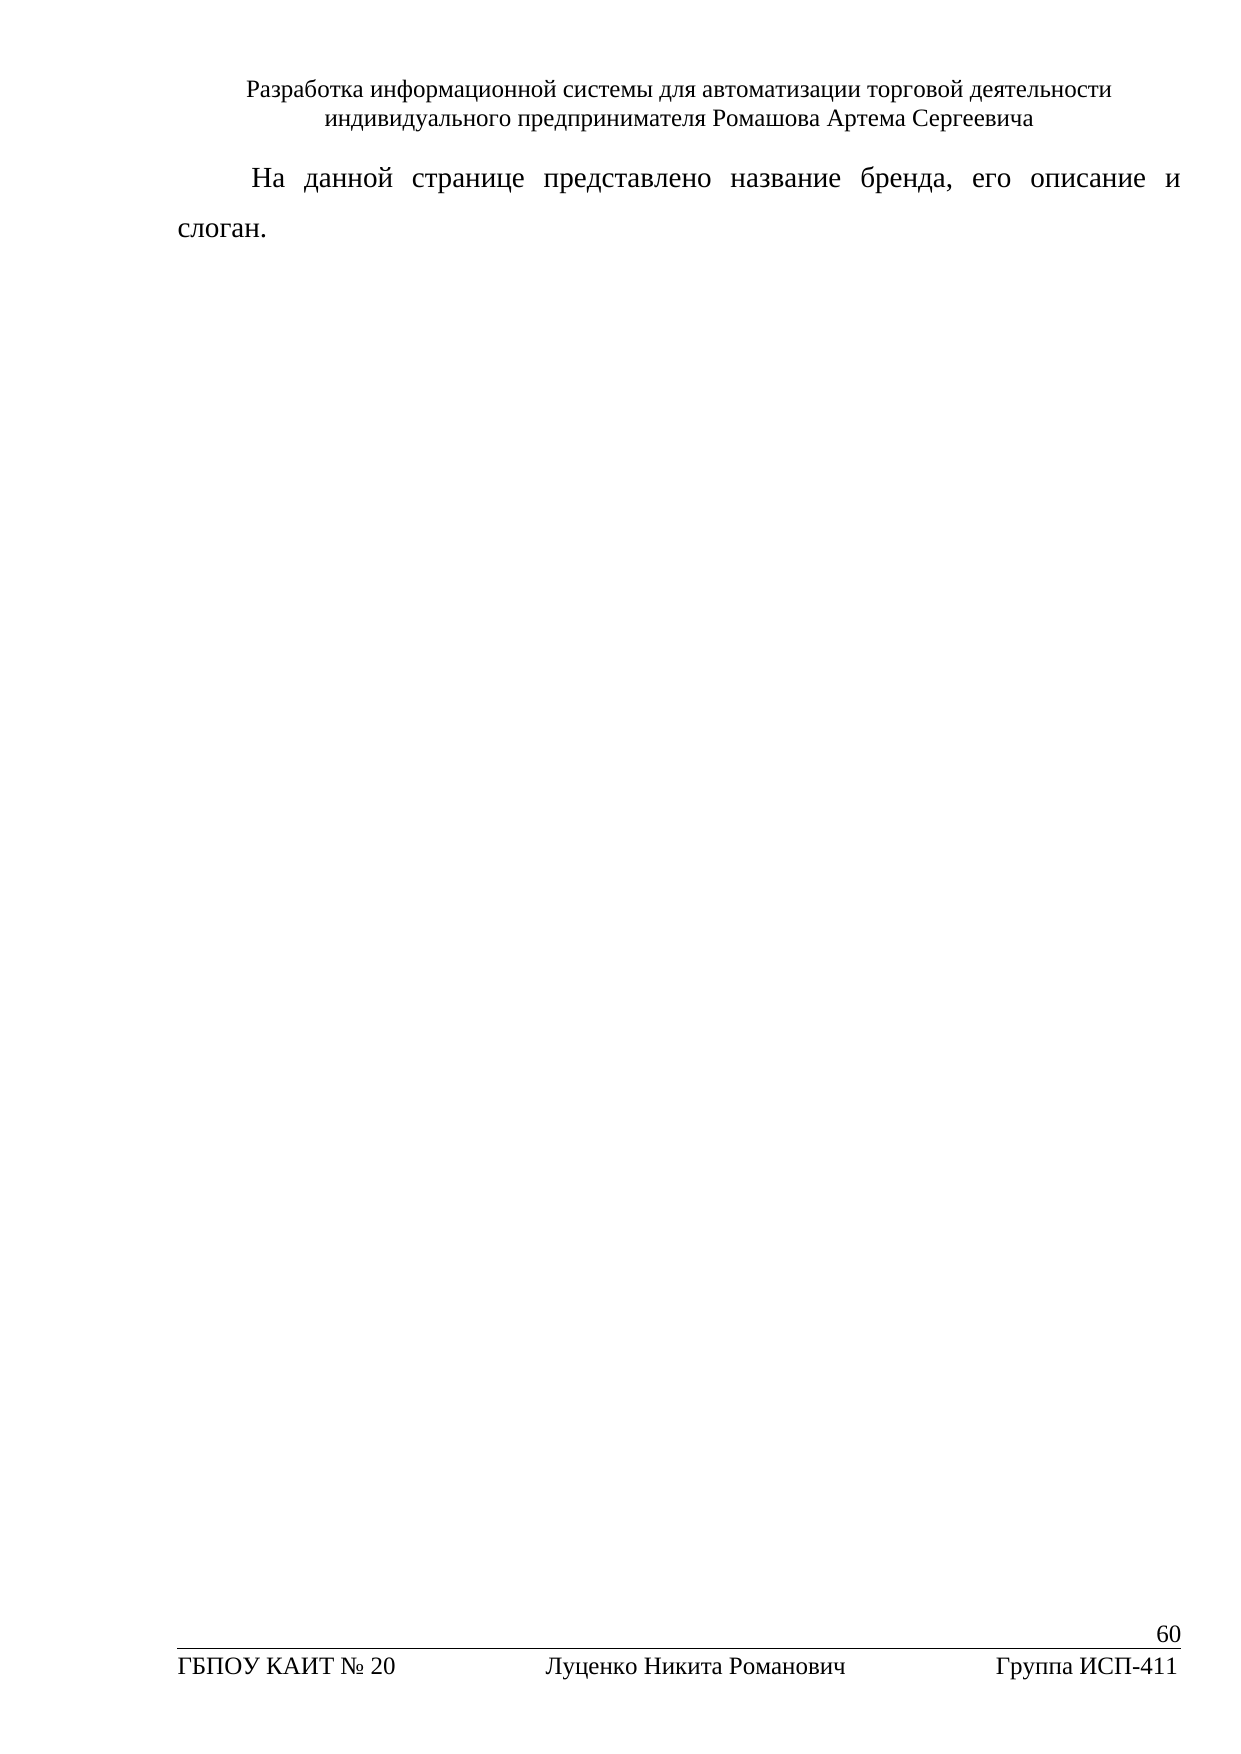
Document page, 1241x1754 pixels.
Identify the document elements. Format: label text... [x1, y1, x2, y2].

text На данной странице представлено название бренда, его описание и слоган. [177, 160, 1181, 244]
